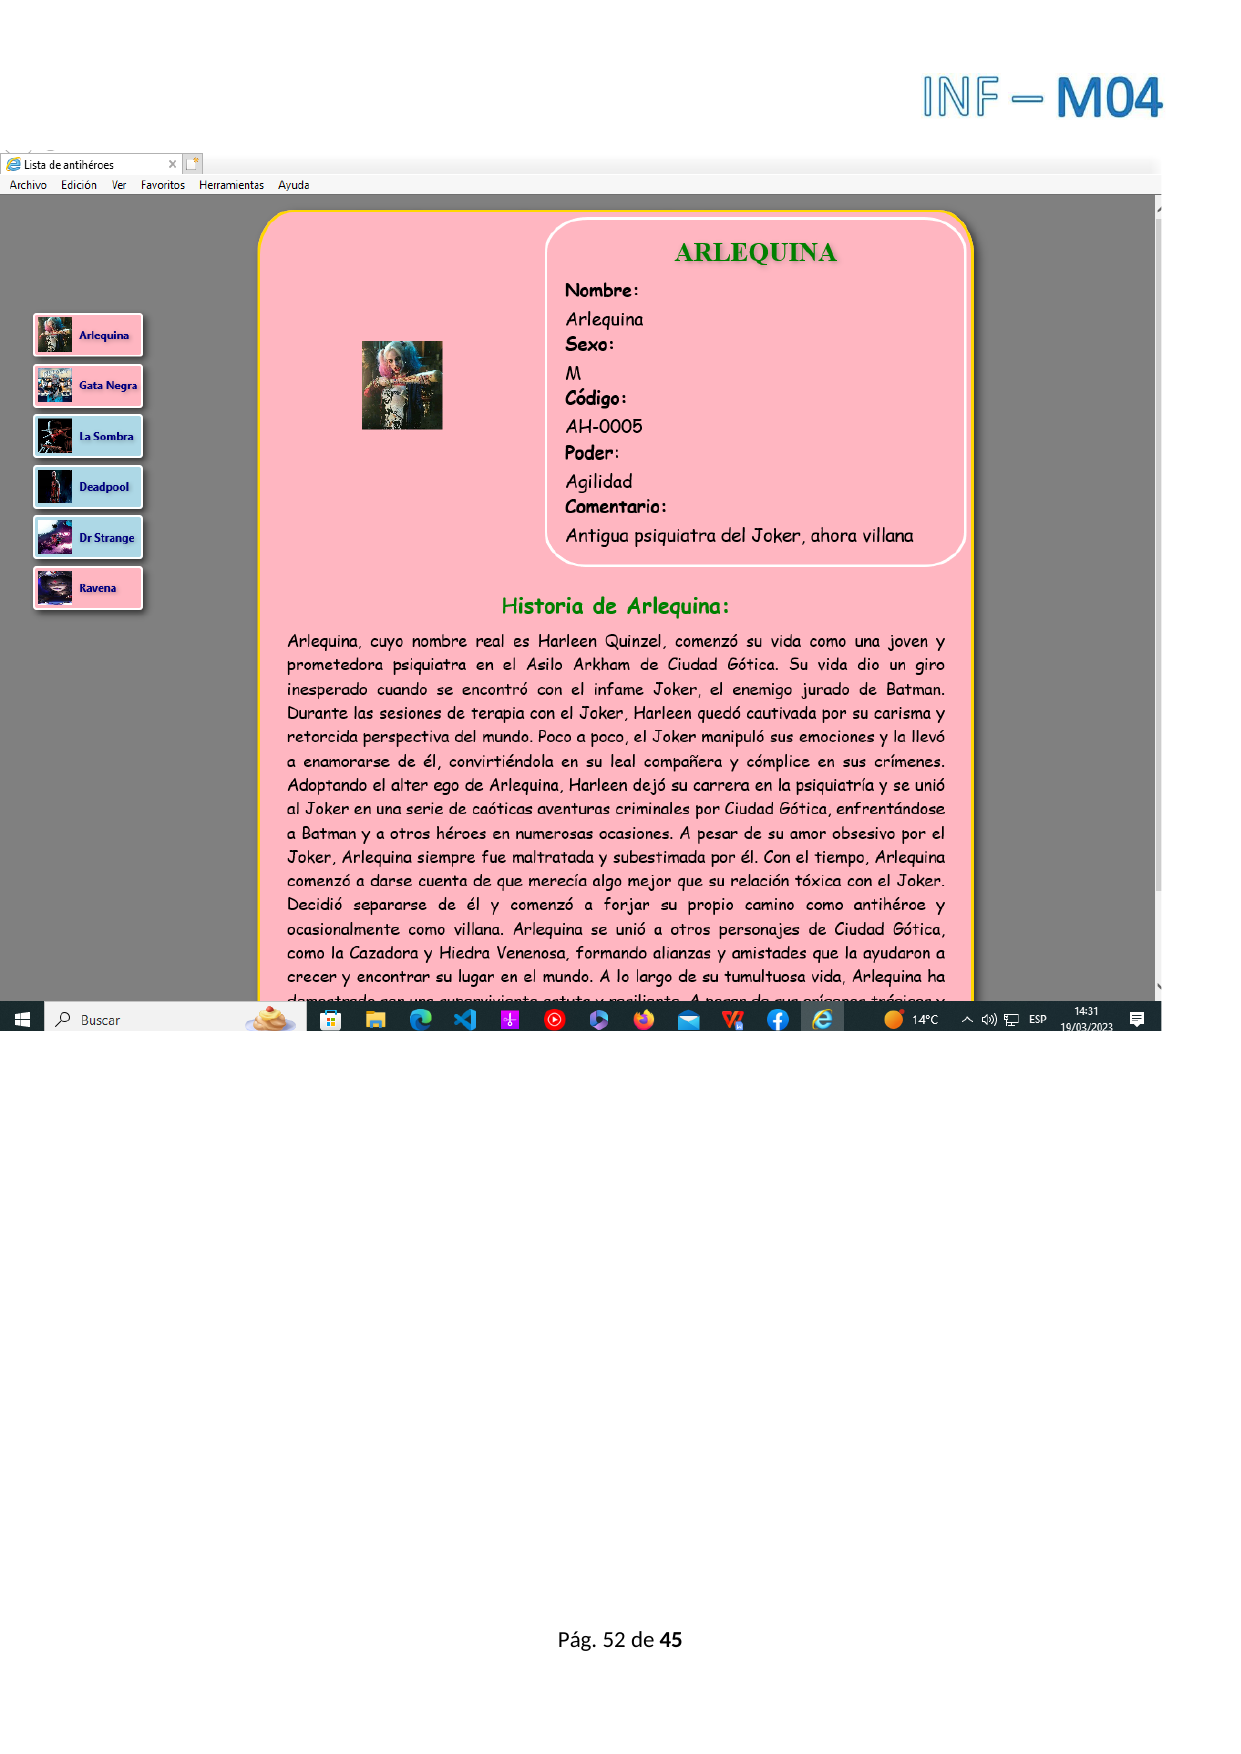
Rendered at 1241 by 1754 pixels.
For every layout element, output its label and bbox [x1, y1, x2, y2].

picture [0, 150, 1162, 1031]
picture [1055, 73, 1166, 120]
picture [921, 73, 1001, 119]
picture [1008, 92, 1046, 105]
